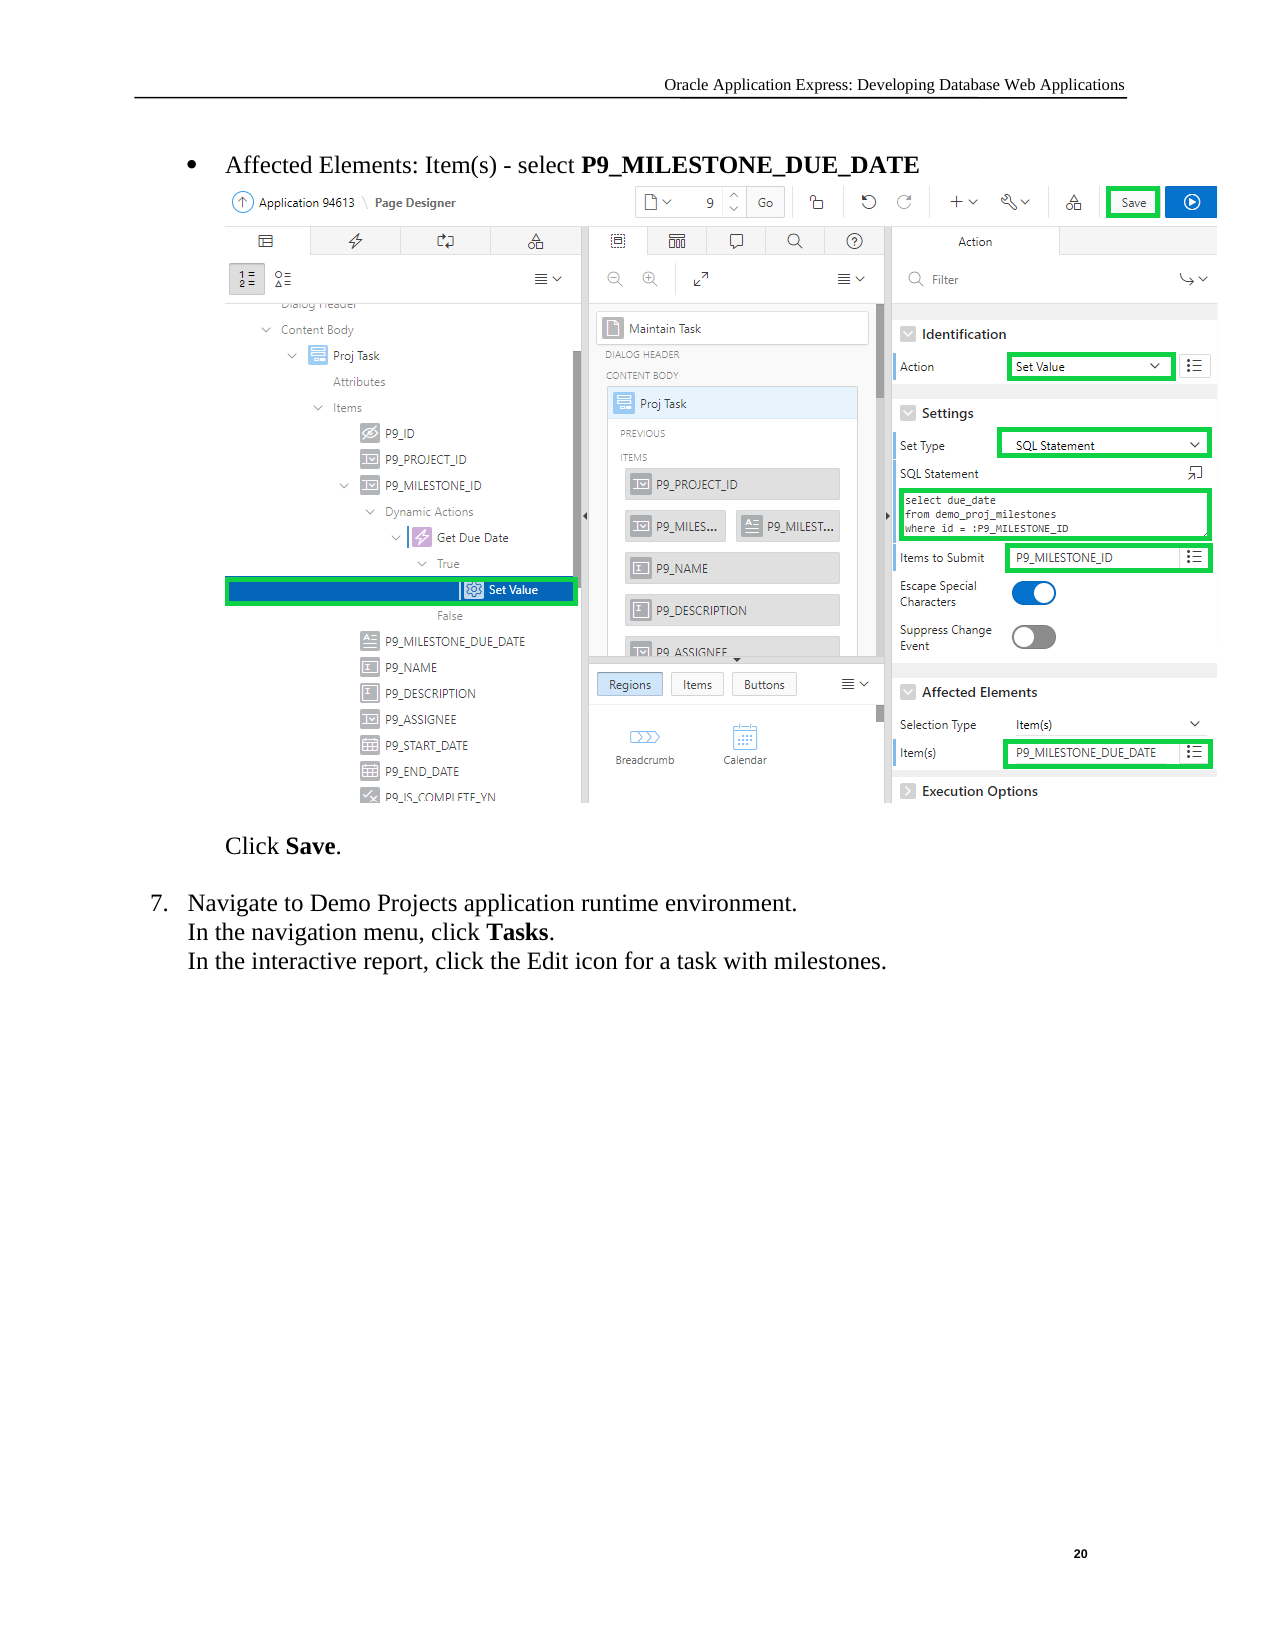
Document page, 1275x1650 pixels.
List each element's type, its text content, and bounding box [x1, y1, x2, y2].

picture [225, 178, 1218, 803]
list Navigate to Demo Projects application runtime environment. In the navigation menu, click Tasks. In the interactive report, click the Edit icon for a task with milestones. [150, 888, 1125, 975]
